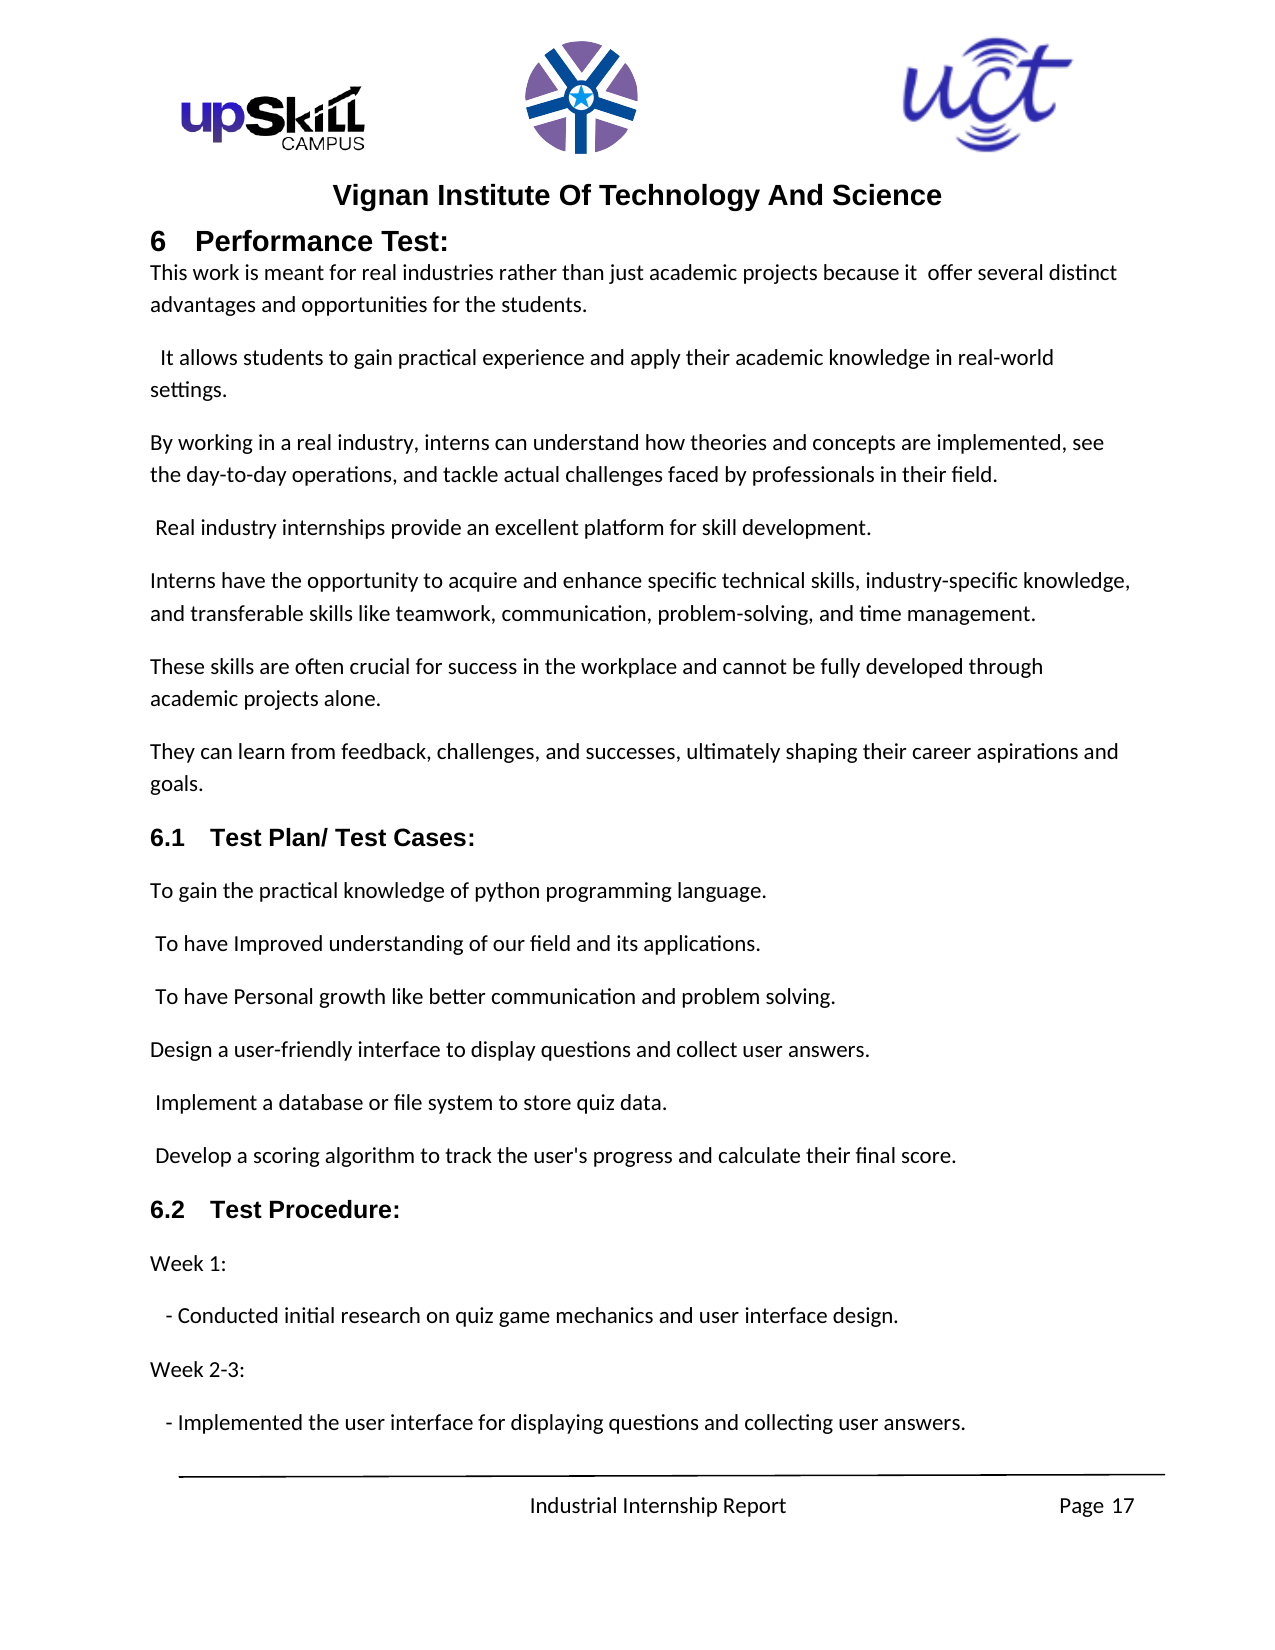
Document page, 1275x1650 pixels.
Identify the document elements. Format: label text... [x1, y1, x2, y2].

text Interns have the opportunity to acquire and enhance specific technical skills, industry-specific knowledge, and transferable skills like teamwork, communication, problem-solving, and time management. [150, 567, 1134, 627]
text To gain the practical knowledge of python programming language. [150, 876, 1134, 904]
text - Implemented the user interface for displaying questions and collecting user answers. [150, 1408, 1134, 1436]
text - Conducted initial research on quiz game mechanics and user interface design. [150, 1302, 1134, 1330]
text Week 1: [150, 1249, 1134, 1277]
picture [525, 41, 638, 154]
text Design a user-friendly interface to display questions and collect user answers. [150, 1035, 1134, 1063]
text Develop a scoring algorithm to track the user's progress and calculate their final score. [150, 1141, 1134, 1169]
subtitle Test Procedure: [150, 1199, 1134, 1224]
text To have Improved understanding of our field and its applications. [150, 929, 1134, 957]
subtitle Test Plan/ Test Cases: [150, 826, 1134, 851]
text This work is meant for real industries rather than just academic projects because it offer several distinct advantages and opportunities for the students. [150, 258, 1134, 318]
picture [900, 28, 1079, 154]
text By working in a real industry, interns can understand how theories and concepts are implemented, see the day-to-day operations, and tackle actual challenges faced by professionals in their field. [150, 428, 1134, 488]
text These skills are often crucial for success in the workplace and cannot be fully developed through academic projects alone. [150, 652, 1134, 712]
text It allows students to gain practical experience and apply their academic knowledge in real-world settings. [150, 343, 1134, 403]
text They can learn from feedback, challenges, and successes, ultimately shaping their career aspirations and goals. [150, 737, 1134, 797]
text Real industry internships provide an excellent platform for skill development. [150, 513, 1134, 542]
subtitle Performance Test: [150, 224, 1134, 258]
text To have Personal growth like better communication and problem solving. [150, 982, 1134, 1010]
picture [150, 73, 396, 154]
text Implement a database or file system to store quiz data. [150, 1088, 1134, 1116]
text Week 2-3: [150, 1355, 1134, 1383]
